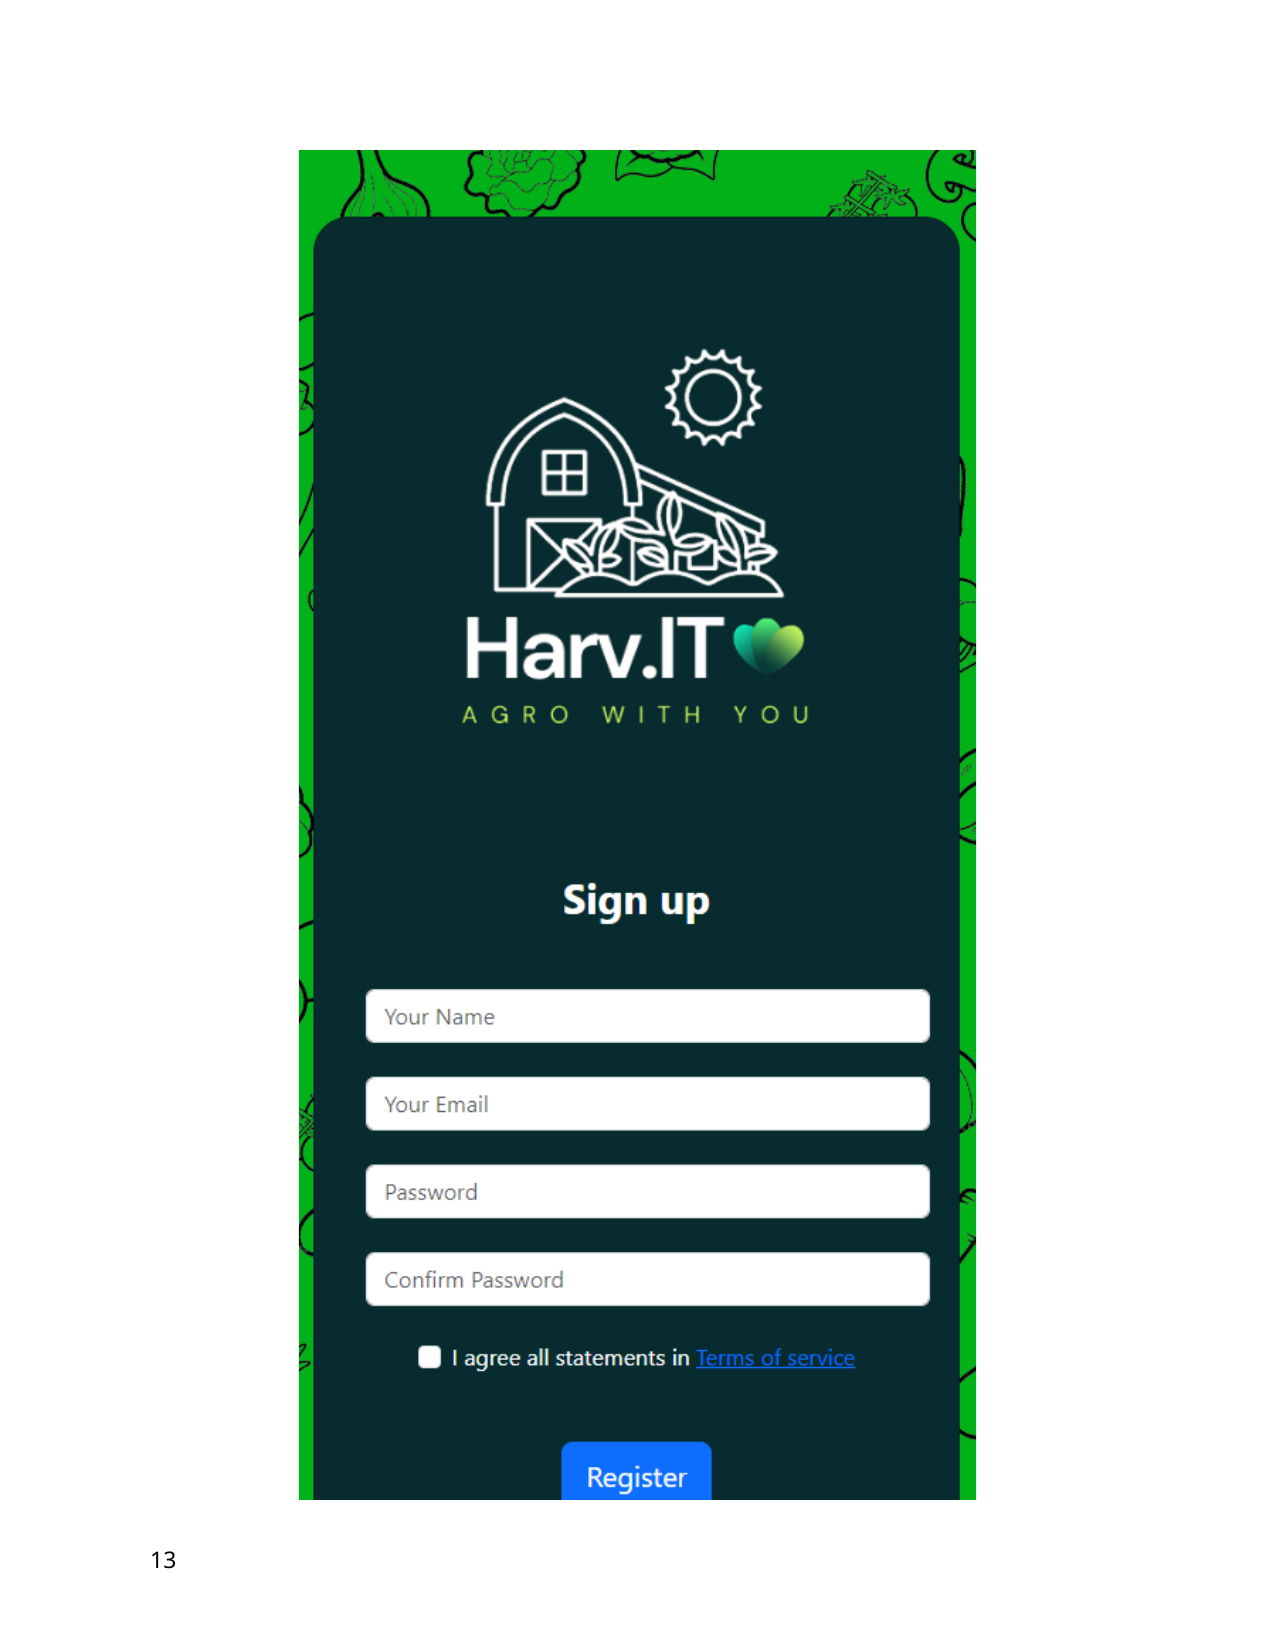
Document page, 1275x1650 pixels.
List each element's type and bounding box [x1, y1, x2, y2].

picture [298, 150, 977, 1500]
